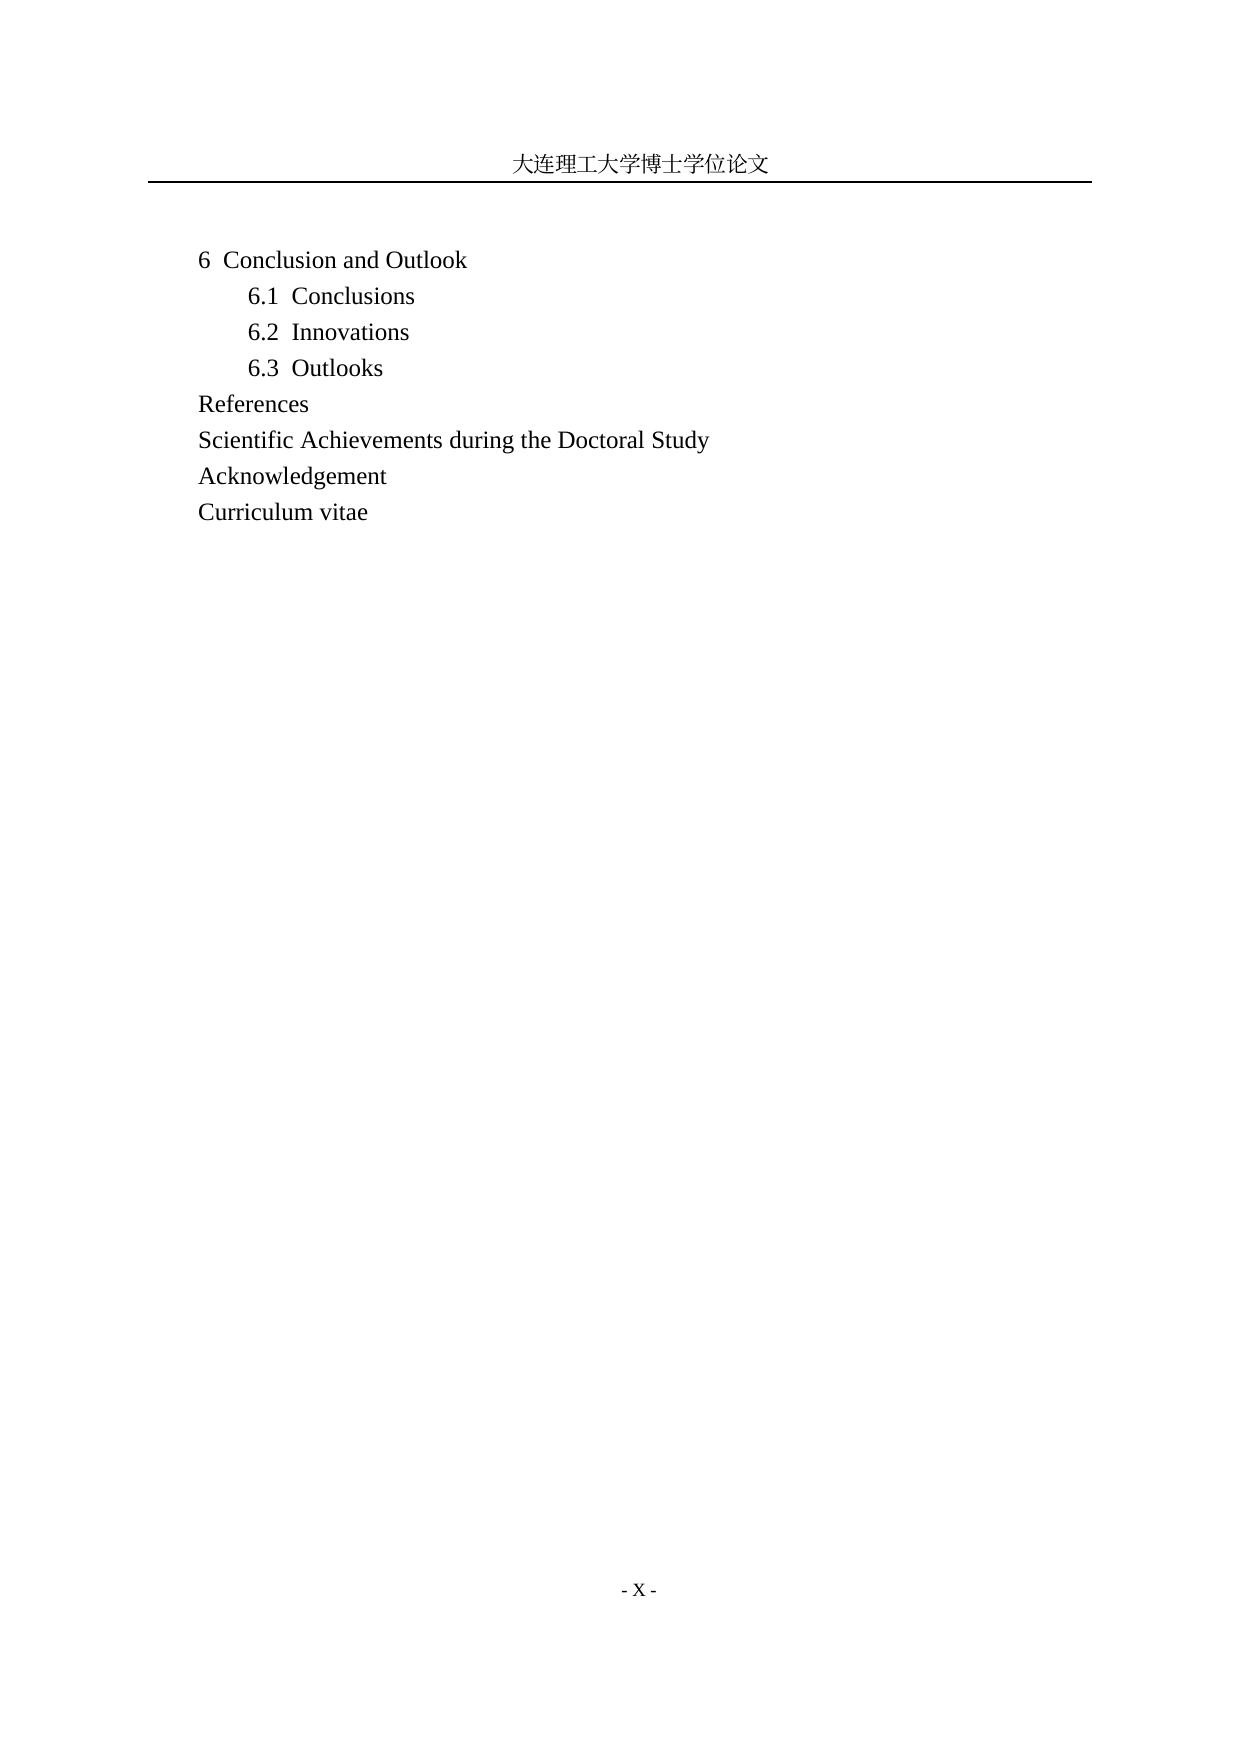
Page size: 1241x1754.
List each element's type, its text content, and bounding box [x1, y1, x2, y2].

text Scientific Achievements during the Doctoral Study 97 [198, 425, 1092, 454]
text References 91 [198, 389, 1092, 418]
text Curriculum vitae 99 [198, 497, 1092, 526]
text 6.3 Outlooks 90 [198, 353, 1092, 382]
text 6.2 Innovations 89 [198, 317, 1092, 346]
text Acknowledgement 98 [198, 461, 1092, 490]
text 6 Conclusion and Outlook 89 [198, 245, 1092, 274]
text 6.1 Conclusions 89 [198, 281, 1092, 310]
